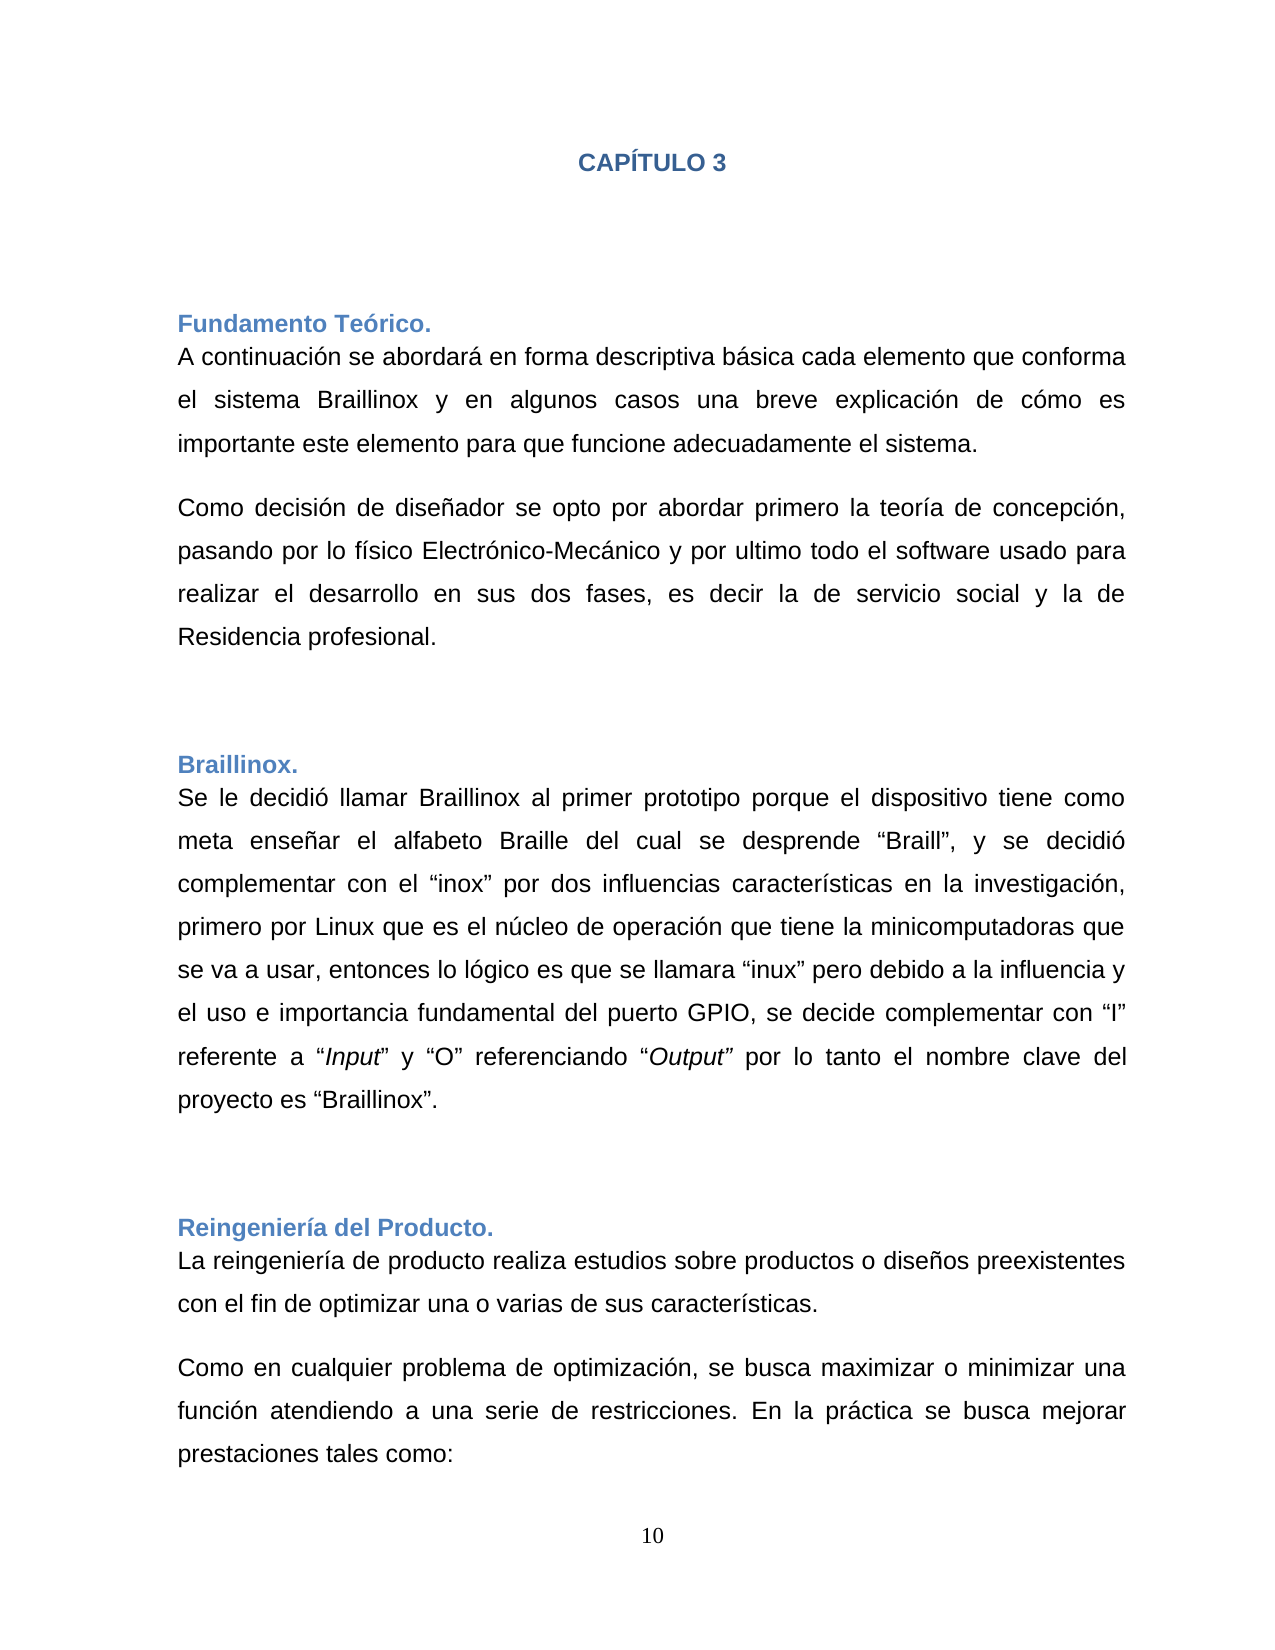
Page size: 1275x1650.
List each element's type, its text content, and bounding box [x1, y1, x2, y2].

subtitle CAPÍTULO 3 [177, 148, 1127, 176]
subtitle Reingeniería del Producto. [177, 1213, 1127, 1241]
subtitle Braillinox. [177, 750, 1127, 778]
text Como decisión de diseñador se opto por abordar primero la teoría de concepción, pasando por lo físico Electrónico-Mecánico y por ultimo todo el software usado para realizar el desarrollo en sus dos fases, es decir la de servicio social y la de Residencia profesional. [177, 492, 1127, 651]
subtitle Fundamento Teórico. [177, 309, 1127, 338]
text A continuación se abordará en forma descriptiva básica cada elemento que conforma el sistema Braillinox y en algunos casos una breve explicación de cómo es importante este elemento para que funcione adecuadamente el sistema. [177, 342, 1127, 457]
text Como en cualquier problema de optimización, se busca maximizar o minimizar una función atendiendo a una serie de restricciones. En la práctica se busca mejorar prestaciones tales como: [177, 1353, 1127, 1468]
text La reingeniería de producto realiza estudios sobre productos o diseños preexistentes con el fin de optimizar una o varias de sus características. [177, 1246, 1127, 1317]
text Se le decidió llamar Braillinox al primer prototipo porque el dispositivo tiene como meta enseñar el alfabeto Braille del cual se desprende “Braill”, y se decidió complementar con el “inox” por dos influencias características en la investigación, primero por Linux que es el núcleo de operación que tiene la minicomputadoras que se va a usar, entonces lo lógico es que se llamara “inux” pero debido a la influencia y el uso e importancia fundamental del puerto GPIO, se decide complementar con “I” referente a “Input” y “O” referenciando “Output” por lo tanto el nombre clave del proyecto es “Braillinox”. [177, 783, 1127, 1113]
